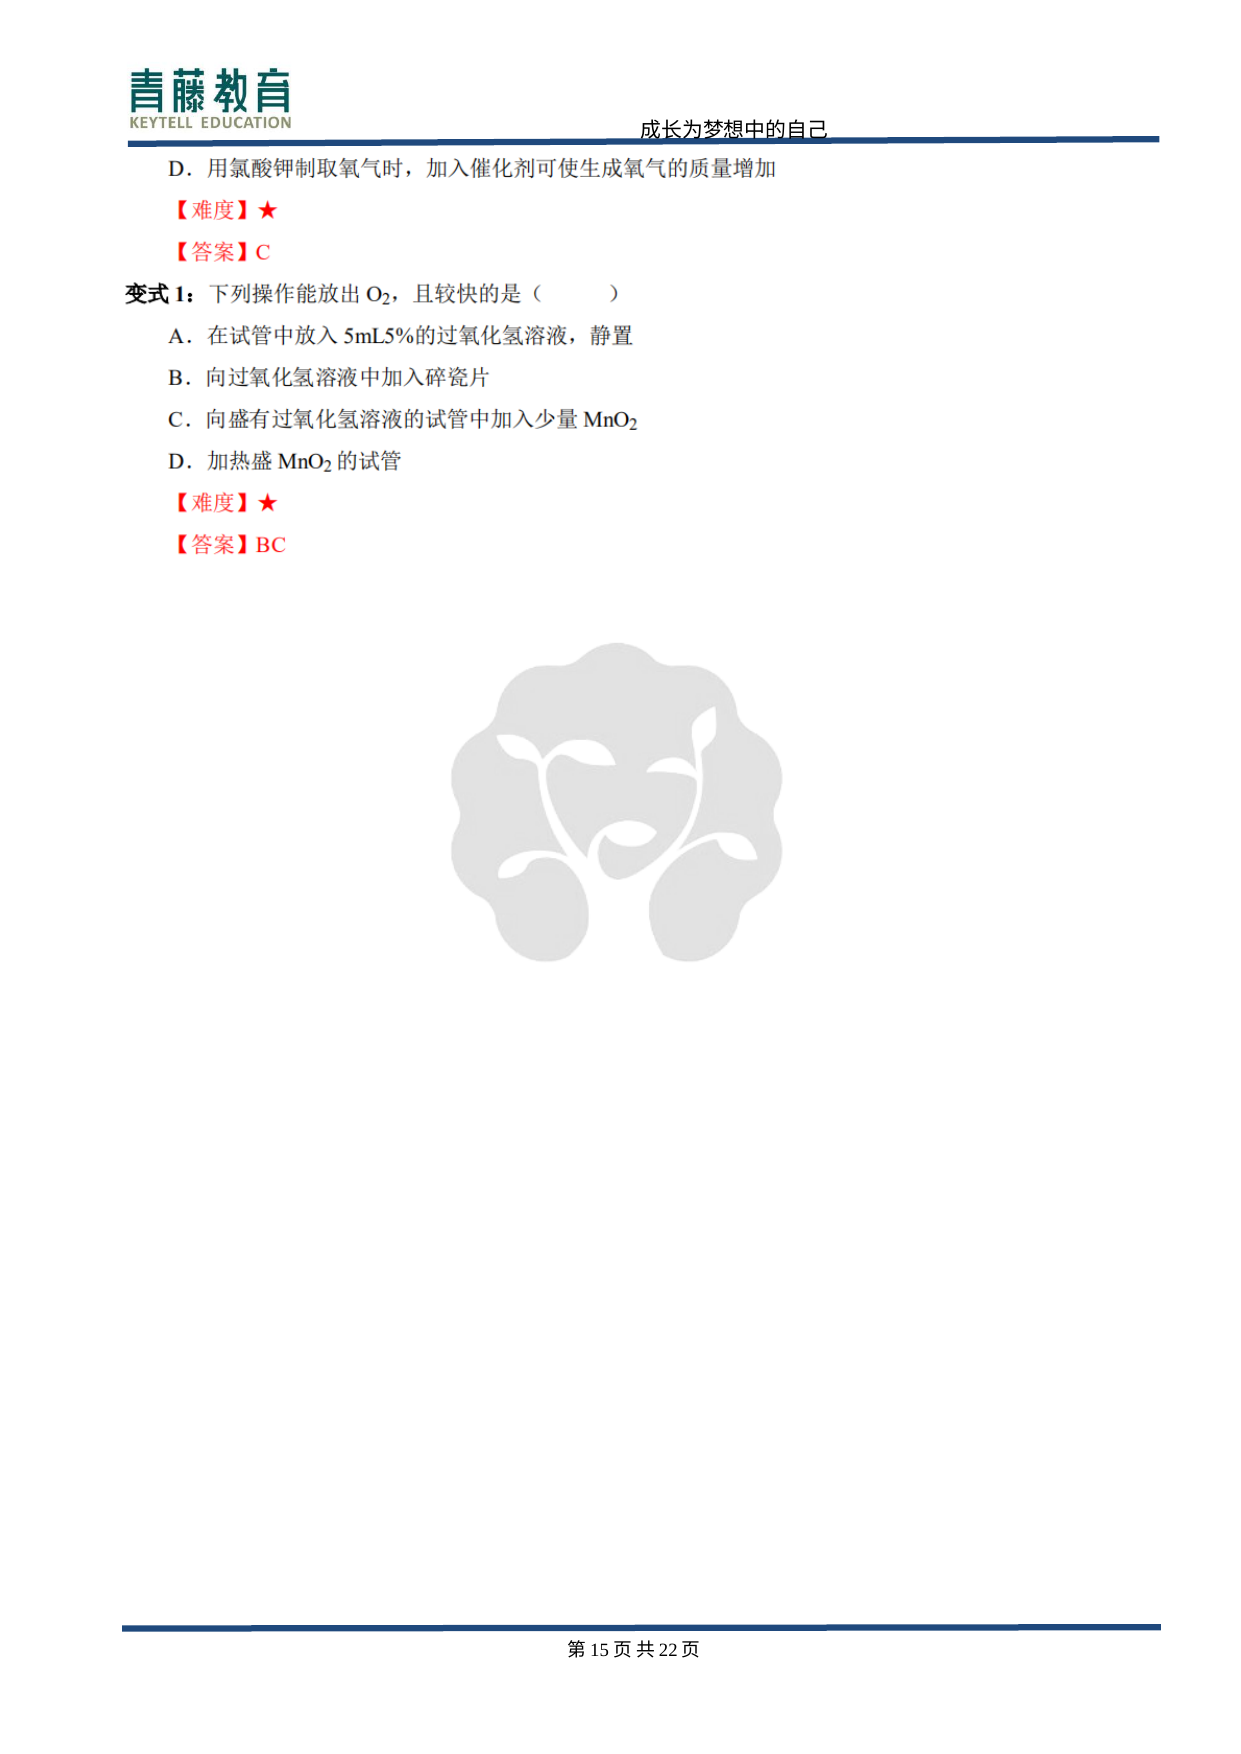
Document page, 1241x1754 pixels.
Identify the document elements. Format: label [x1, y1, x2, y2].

picture [113, 51, 303, 134]
picture [117, 155, 1087, 572]
